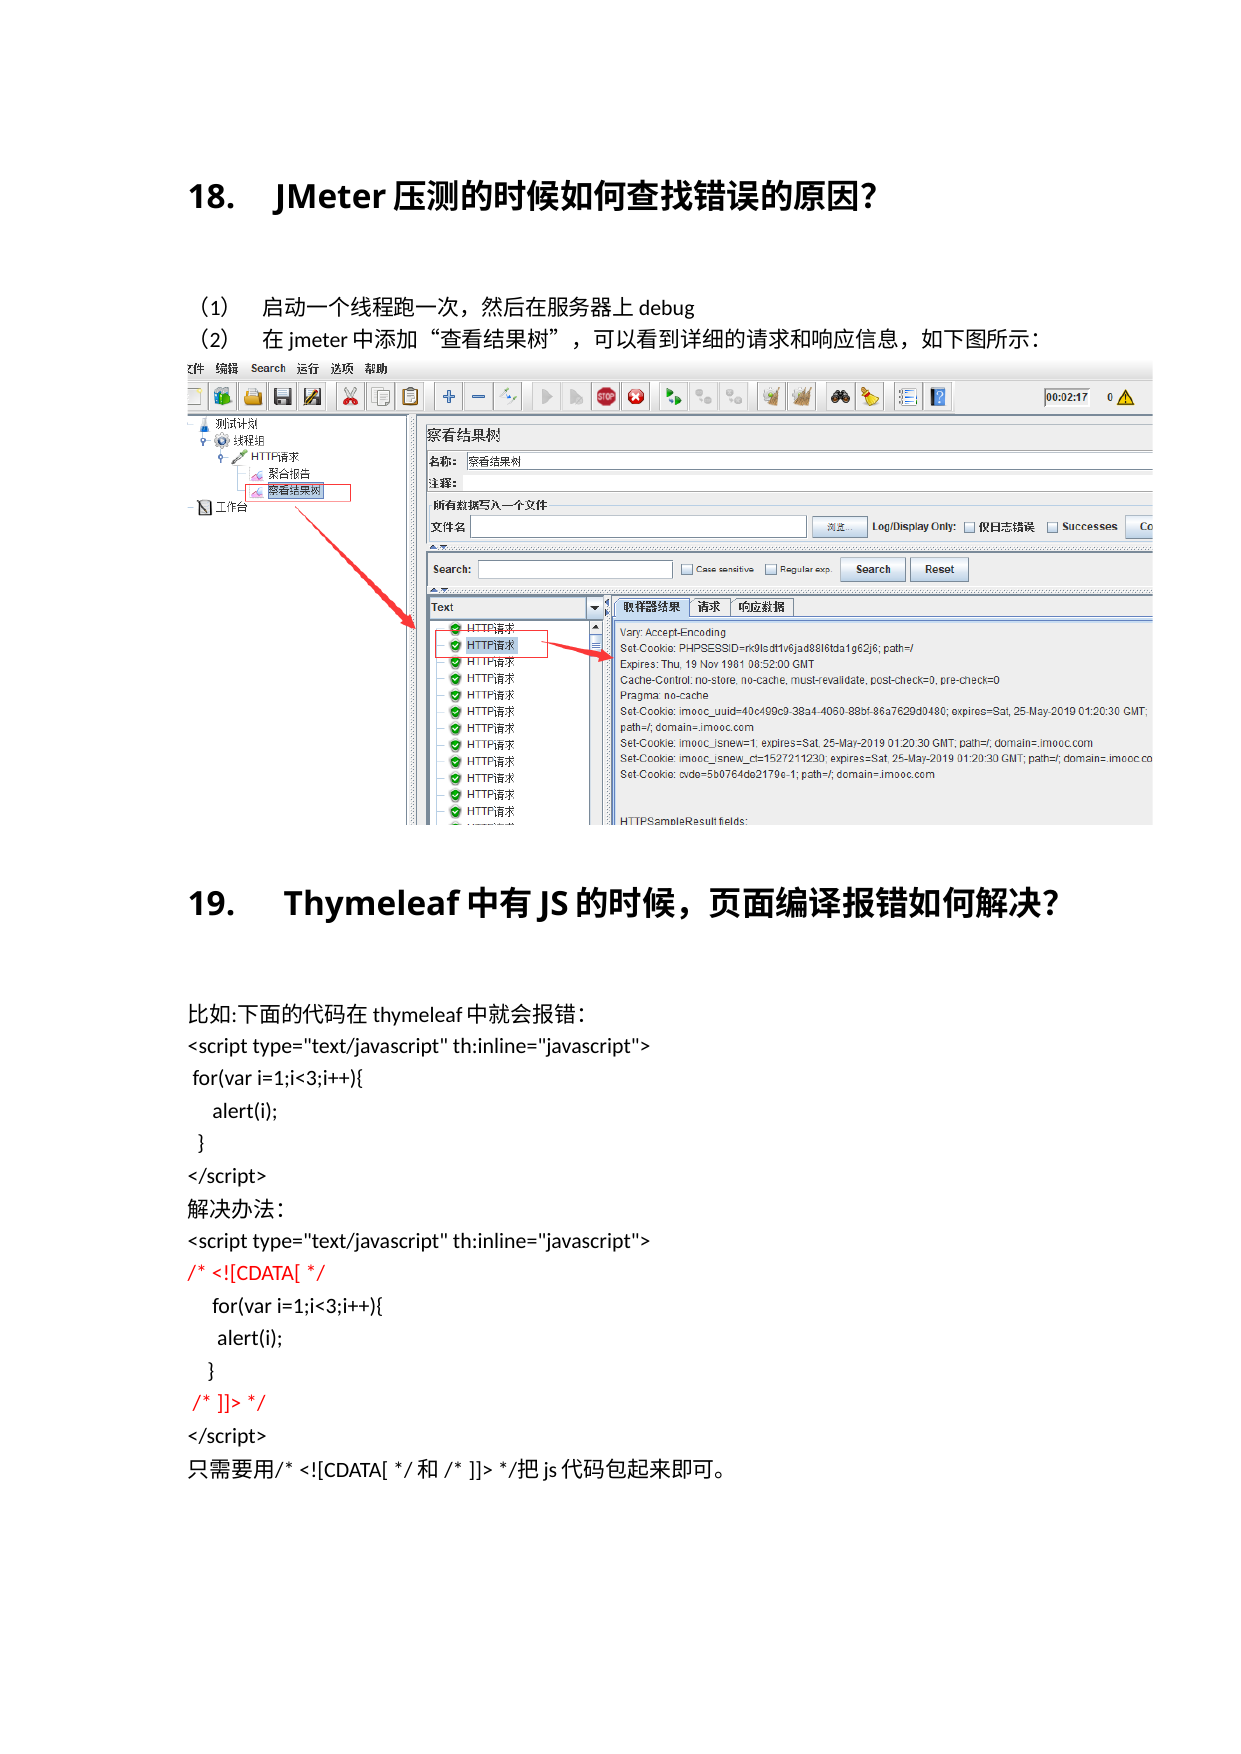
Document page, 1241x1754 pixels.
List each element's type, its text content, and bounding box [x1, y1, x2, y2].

text for(var i=1;i<3;i++){ [187, 1289, 1053, 1321]
text /* <![CDATA[ */ [187, 1256, 1053, 1289]
text 解决办法： [187, 1191, 1053, 1224]
subtitle JMeter压测的时候如何查找错误的原因？ [187, 162, 1053, 227]
text <script type="text/javascript" th:inline="javascript"> [187, 1029, 1053, 1061]
text /* ]]> */ [187, 1386, 1053, 1419]
text 比如:下面的代码在thymeleaf中就会报错： [187, 996, 1053, 1029]
subtitle Thymeleaf中有JS的时候，页面编译报错如何解决？ [187, 869, 1053, 934]
text alert(i); [187, 1094, 1053, 1126]
text alert(i); [187, 1321, 1053, 1354]
text </script> [187, 1419, 1053, 1451]
text 只需要用/* <![CDATA[ */ 和 /* ]]> */把js代码包起来即可。 [187, 1451, 1053, 1484]
text } [187, 1354, 1053, 1386]
text } [187, 1126, 1053, 1159]
picture [187, 354, 1153, 825]
text <script type="text/javascript" th:inline="javascript"> [187, 1224, 1053, 1256]
list 启动一个线程跑一次，然后在服务器上debug [187, 289, 1053, 322]
text </script> [187, 1159, 1053, 1191]
list 在jmeter中添加“查看结果树”，可以看到详细的请求和响应信息，如下图所示： [187, 322, 1053, 354]
text for(var i=1;i<3;i++){ [187, 1061, 1053, 1094]
